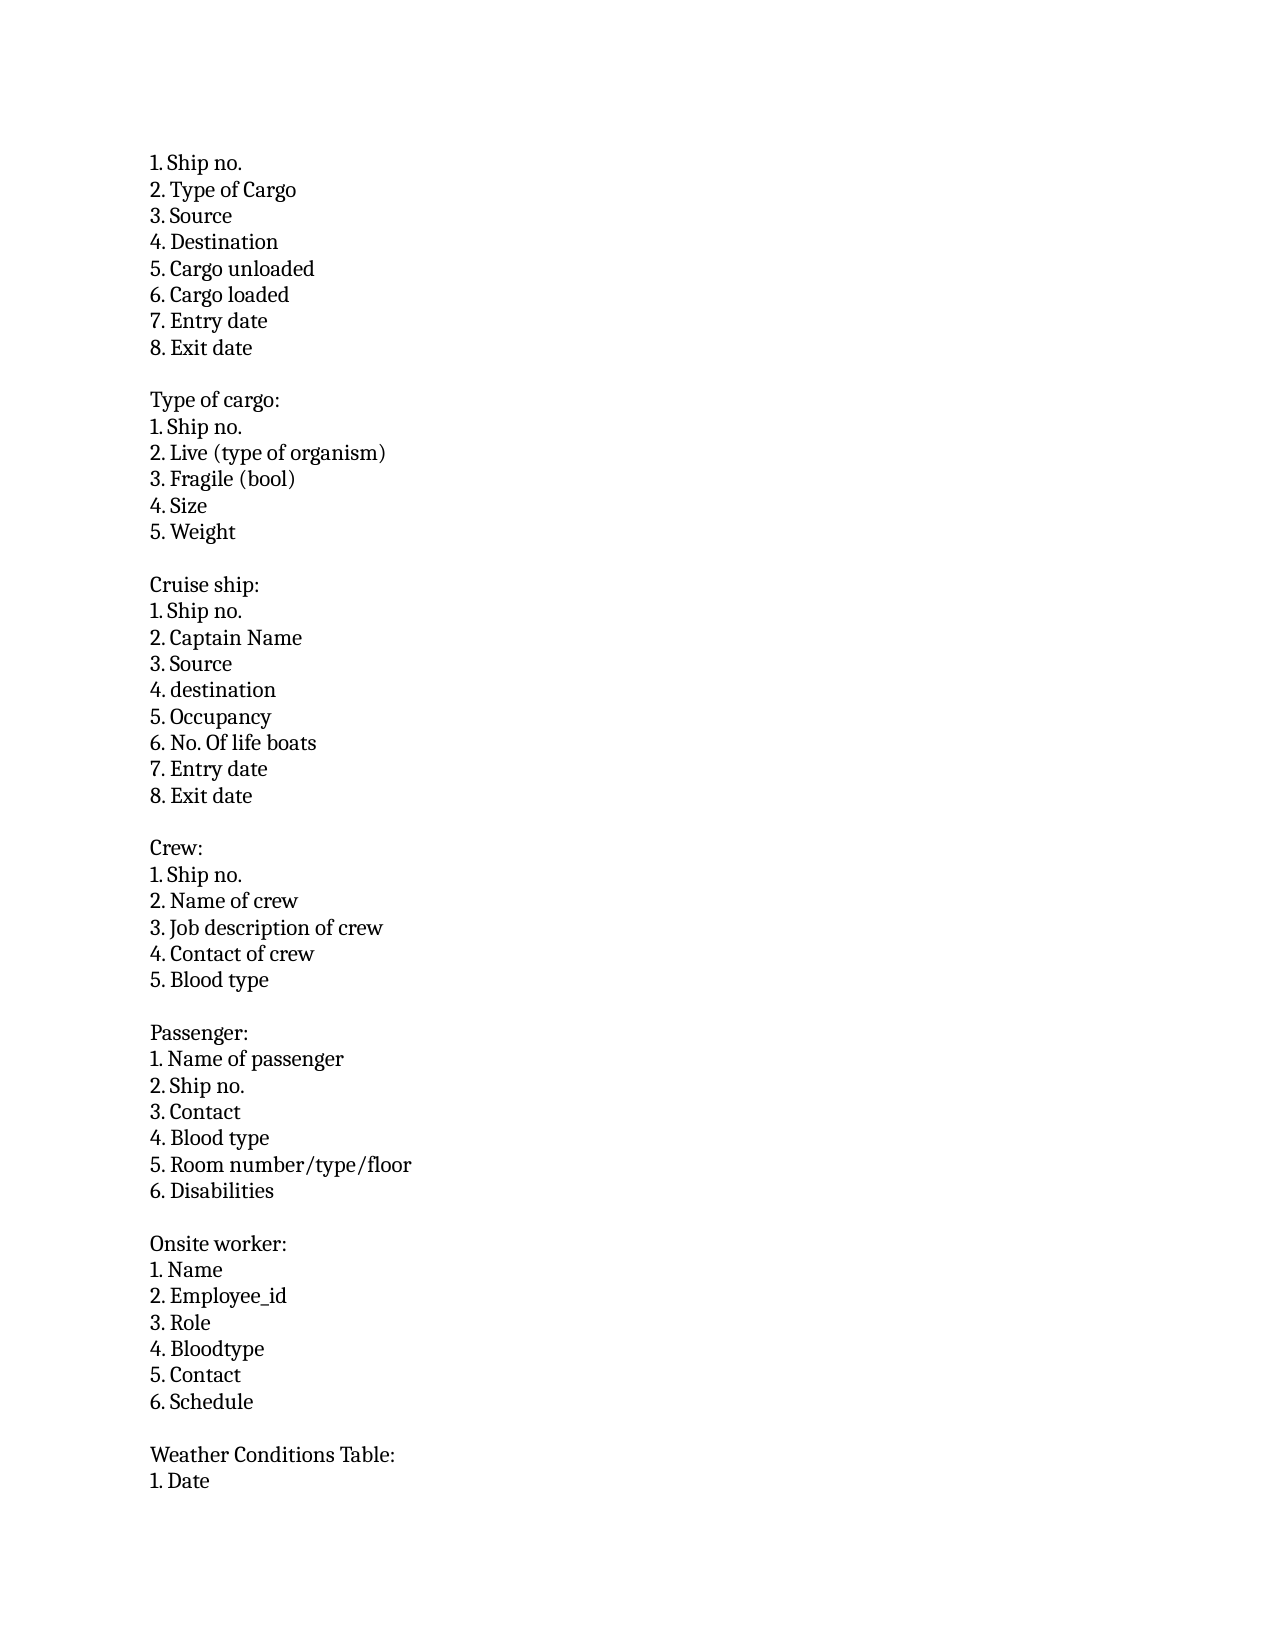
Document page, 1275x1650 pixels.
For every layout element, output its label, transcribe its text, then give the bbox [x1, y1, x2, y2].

text Crew: [150, 835, 1226, 862]
text 4. Contact of crew [150, 941, 1226, 967]
text Cruise ship: [150, 572, 1226, 598]
text 7. Entry date [150, 756, 1226, 782]
text 2. Type of Cargo [150, 176, 1226, 203]
text 5. Blood type [150, 967, 1226, 993]
text Passenger: [150, 1020, 1226, 1046]
text 3. Role [150, 1309, 1226, 1336]
text 1. Ship no. [150, 598, 1226, 624]
text 3. Source [150, 203, 1226, 229]
text 2. Captain Name [150, 624, 1226, 651]
text 1. Ship no. [150, 862, 1226, 888]
text 1. Name [150, 1257, 1226, 1283]
text Type of cargo: [150, 387, 1226, 413]
text 5. Contact [150, 1362, 1226, 1389]
text 4. Size [150, 493, 1226, 519]
text 8. Exit date [150, 782, 1226, 809]
text Weather Conditions Table: [150, 1441, 1226, 1468]
text 2. Ship no. [150, 1072, 1226, 1099]
text 4. Bloodtype [150, 1336, 1226, 1362]
text 1. Ship no. [150, 150, 1226, 176]
text 1. Name of passenger [150, 1046, 1226, 1072]
text 3. Source [150, 651, 1226, 677]
text 4. Blood type [150, 1125, 1226, 1151]
text 2. Name of crew [150, 888, 1226, 914]
text 5. Cargo unloaded [150, 255, 1226, 282]
text 7. Entry date [150, 308, 1226, 334]
text 5. Occupancy [150, 703, 1226, 730]
text 6. Cargo loaded [150, 282, 1226, 308]
text 3. Job description of crew [150, 914, 1226, 941]
text Onsite worker: [150, 1231, 1226, 1257]
text 5. Weight [150, 519, 1226, 545]
text 1. Ship no. [150, 413, 1226, 440]
text 2. Live (type of organism) [150, 440, 1226, 466]
text 8. Exit date [150, 334, 1226, 361]
text 1. Date [150, 1468, 1226, 1494]
text 6. Disabilities [150, 1178, 1226, 1204]
text 6. Schedule [150, 1389, 1226, 1415]
text 4. Destination [150, 229, 1226, 255]
text 6. No. Of life boats [150, 730, 1226, 756]
text 3. Fragile (bool) [150, 466, 1226, 493]
text 2. Employee_id [150, 1283, 1226, 1309]
text 5. Room number/type/floor [150, 1151, 1226, 1178]
text 4. destination [150, 677, 1226, 703]
text 3. Contact [150, 1099, 1226, 1125]
